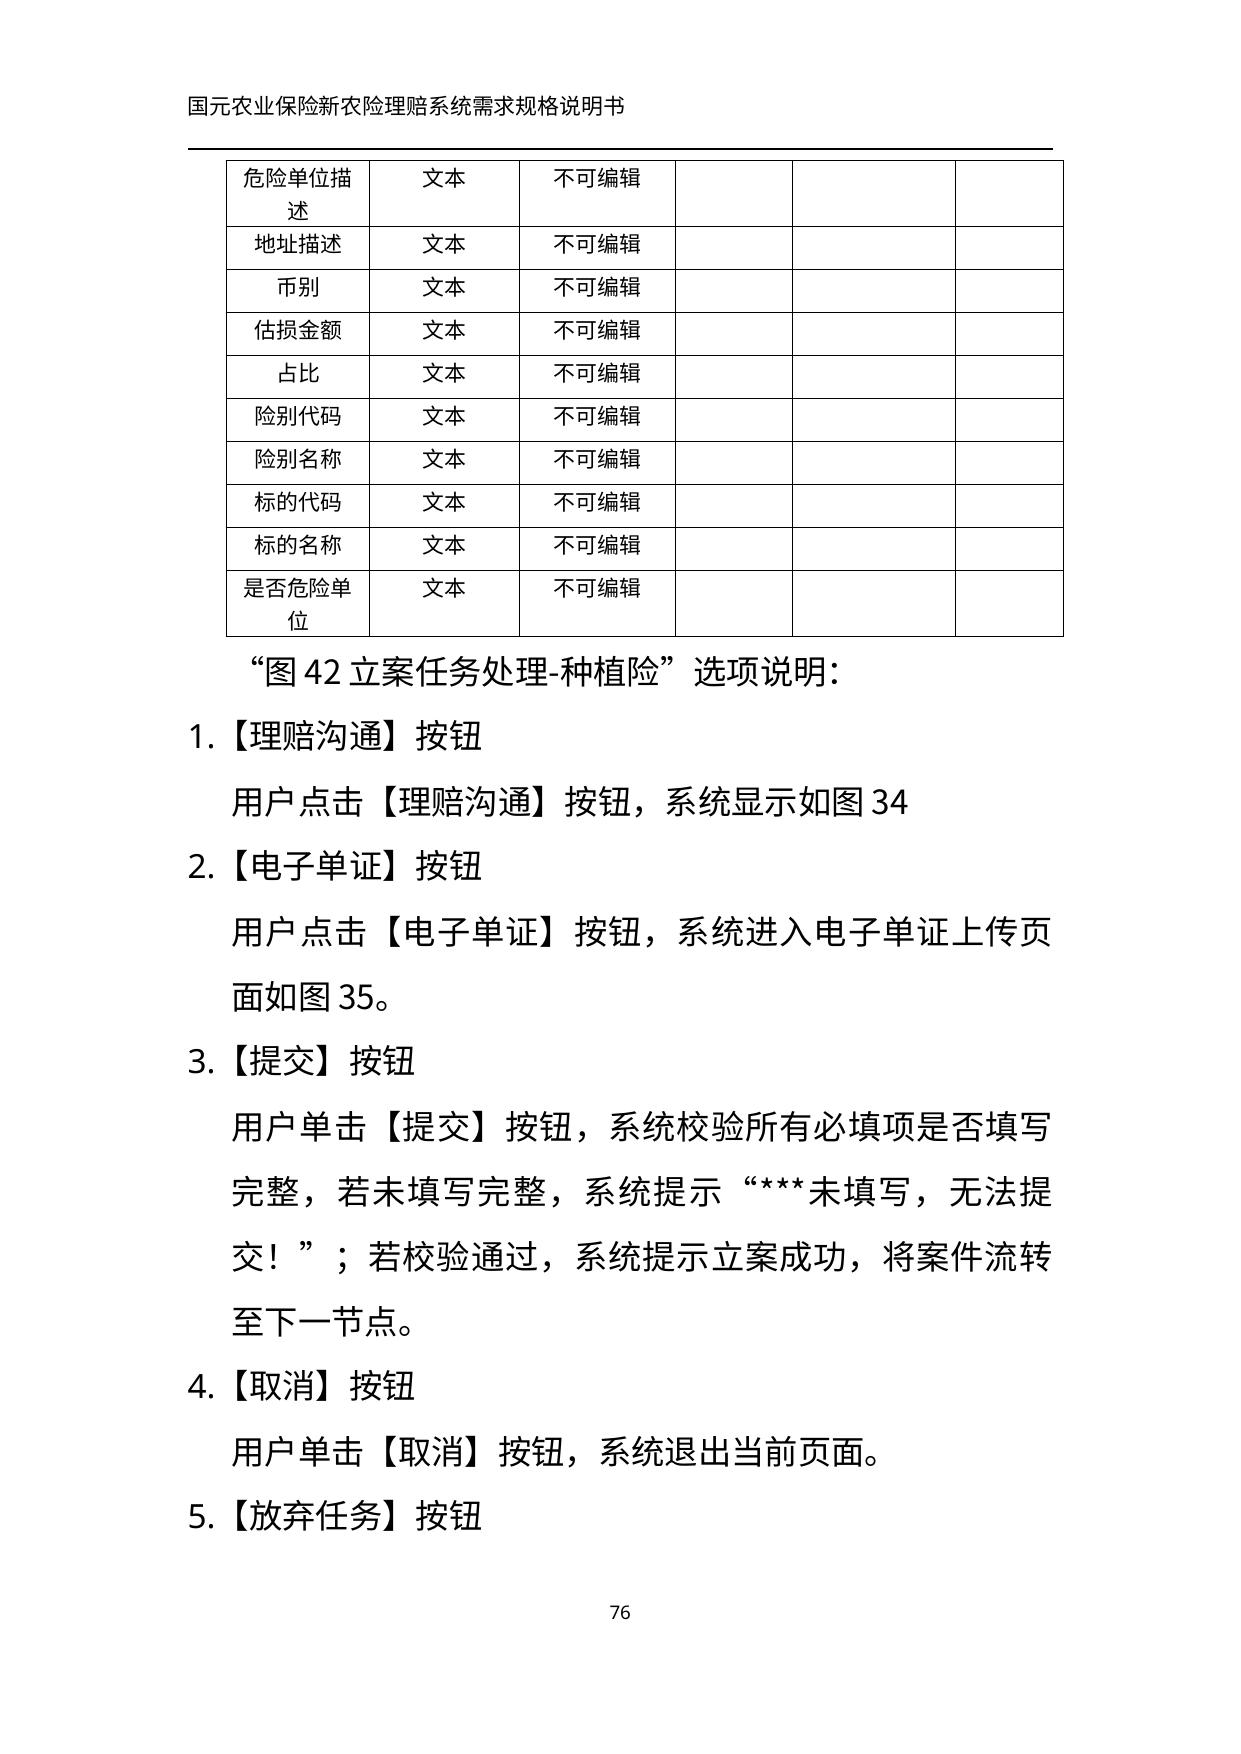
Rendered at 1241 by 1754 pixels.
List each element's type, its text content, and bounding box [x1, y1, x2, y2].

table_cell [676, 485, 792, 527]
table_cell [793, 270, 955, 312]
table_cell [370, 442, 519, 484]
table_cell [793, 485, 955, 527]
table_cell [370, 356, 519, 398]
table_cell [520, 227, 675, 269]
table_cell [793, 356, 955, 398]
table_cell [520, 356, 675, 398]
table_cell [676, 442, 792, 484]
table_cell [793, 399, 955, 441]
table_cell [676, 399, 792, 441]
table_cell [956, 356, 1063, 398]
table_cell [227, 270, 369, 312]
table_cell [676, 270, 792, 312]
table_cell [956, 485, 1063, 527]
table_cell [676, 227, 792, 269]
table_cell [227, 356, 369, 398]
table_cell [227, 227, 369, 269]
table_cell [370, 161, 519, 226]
text “图42立案任务处理-种植险”选项说明： [231, 637, 1053, 702]
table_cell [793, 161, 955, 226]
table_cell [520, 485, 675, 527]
text 用户单击【取消】按钮，系统退出当前页面。 [231, 1417, 1053, 1482]
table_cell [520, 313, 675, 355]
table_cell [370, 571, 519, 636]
text 用户点击【理赔沟通】按钮，系统显示如图34 [231, 767, 1053, 832]
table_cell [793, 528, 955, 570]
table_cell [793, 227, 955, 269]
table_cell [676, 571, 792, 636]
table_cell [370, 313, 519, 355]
text 5.【放弃任务】按钮 [187, 1482, 1053, 1547]
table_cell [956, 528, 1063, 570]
text 4.【取消】按钮 [187, 1352, 1053, 1417]
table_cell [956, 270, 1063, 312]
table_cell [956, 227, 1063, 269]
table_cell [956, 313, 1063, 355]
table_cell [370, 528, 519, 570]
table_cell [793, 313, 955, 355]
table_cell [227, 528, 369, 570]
text 1.【理赔沟通】按钮 [187, 702, 1053, 767]
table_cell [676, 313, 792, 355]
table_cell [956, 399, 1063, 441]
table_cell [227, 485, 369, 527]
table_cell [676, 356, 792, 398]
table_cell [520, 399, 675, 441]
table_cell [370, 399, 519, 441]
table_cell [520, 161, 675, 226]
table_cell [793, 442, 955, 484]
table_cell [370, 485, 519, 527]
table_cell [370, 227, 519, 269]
text 用户点击【电子单证】按钮，系统进入电子单证上传页面如图35。 [231, 897, 1053, 1027]
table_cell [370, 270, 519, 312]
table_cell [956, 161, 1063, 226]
text 用户单击【提交】按钮，系统校验所有必填项是否填写完整，若未填写完整，系统提示“***未填写，无法提交！”；若校验通过，系统提示立案成功，将案件流转至下一节点。 [231, 1092, 1053, 1352]
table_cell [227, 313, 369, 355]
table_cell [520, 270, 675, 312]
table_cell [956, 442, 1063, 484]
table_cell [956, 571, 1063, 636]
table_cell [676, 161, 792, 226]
text 2.【电子单证】按钮 [187, 832, 1053, 897]
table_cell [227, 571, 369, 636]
text 3.【提交】按钮 [187, 1027, 1053, 1092]
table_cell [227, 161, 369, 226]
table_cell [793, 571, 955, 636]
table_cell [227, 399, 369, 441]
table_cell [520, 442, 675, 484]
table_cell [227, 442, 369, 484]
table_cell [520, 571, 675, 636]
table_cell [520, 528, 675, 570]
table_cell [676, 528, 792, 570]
